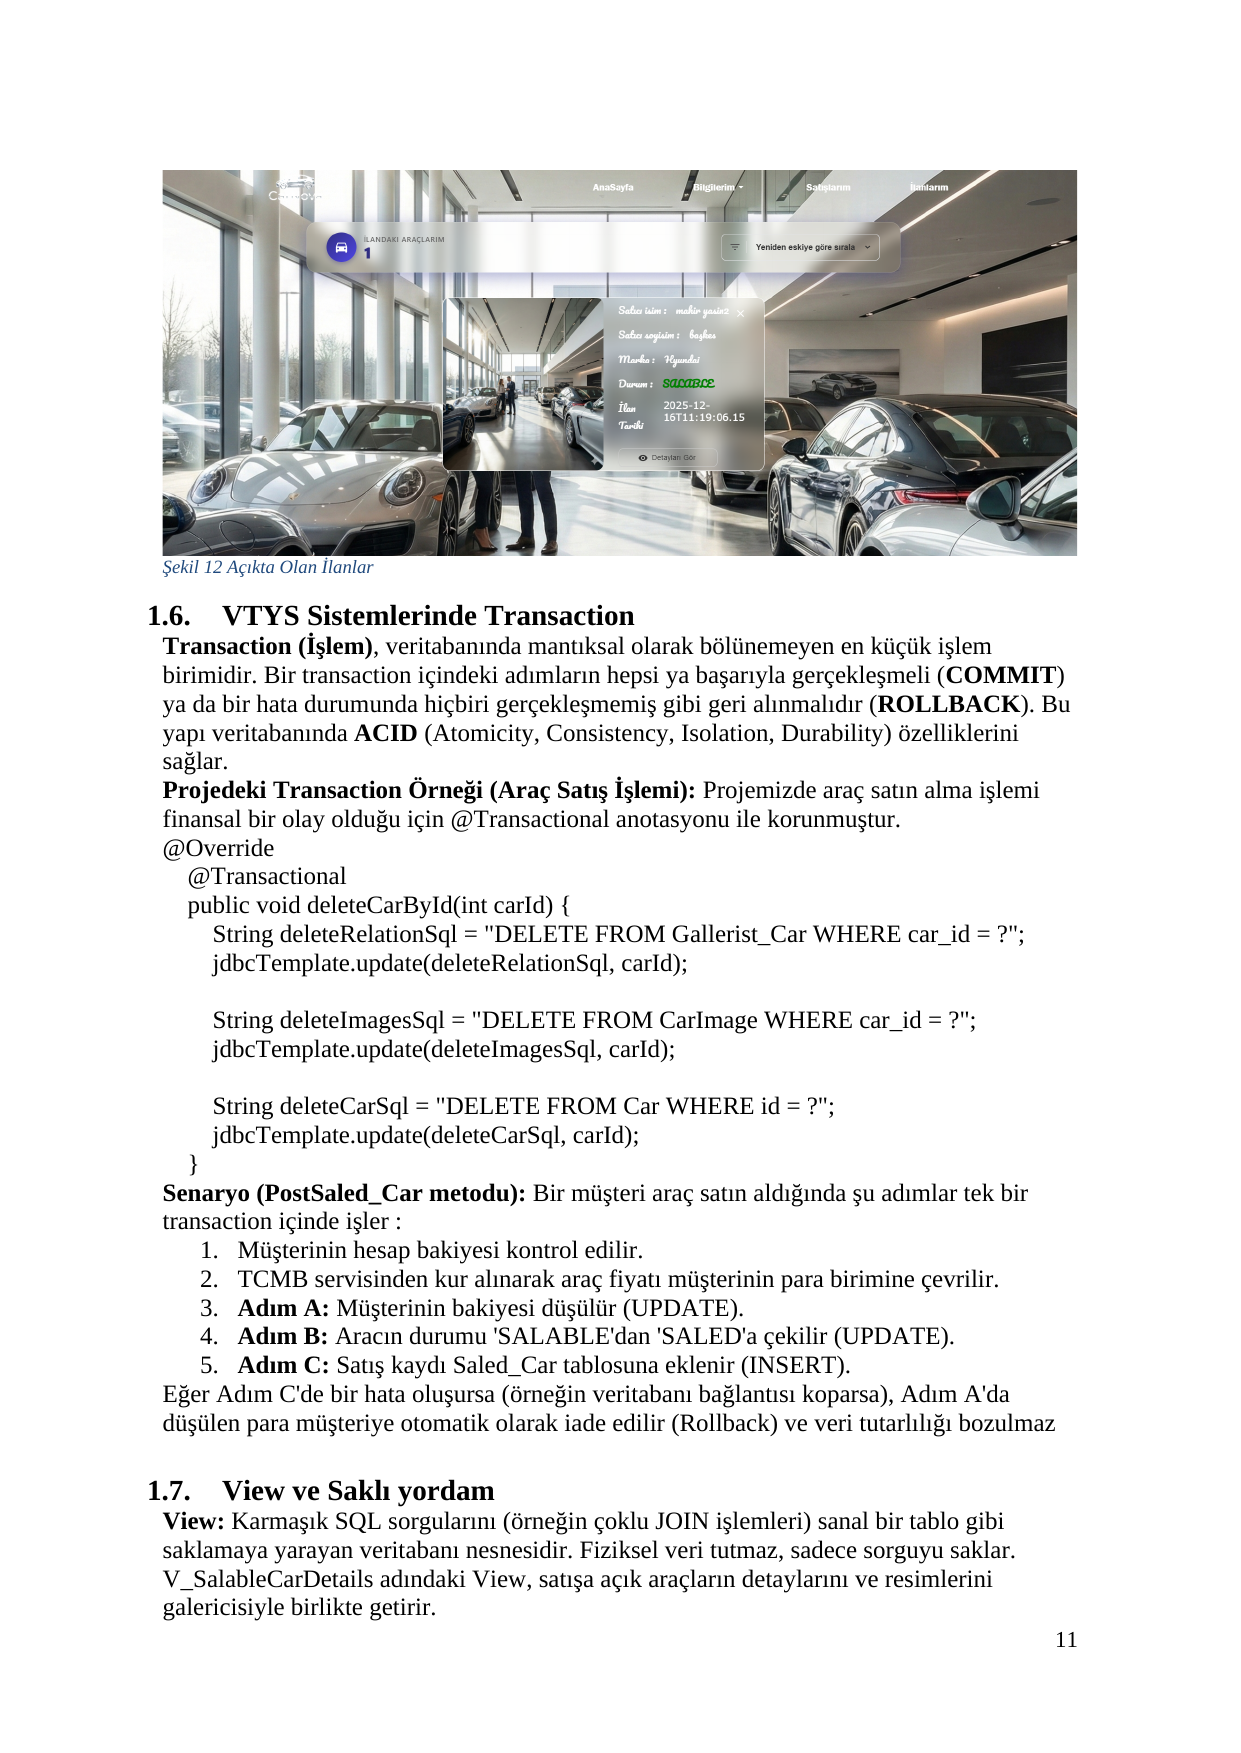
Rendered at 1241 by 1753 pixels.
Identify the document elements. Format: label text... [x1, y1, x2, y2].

list Adım B: Aracın durumu 'SALABLE'dan 'SALED'a çekilir (UPDATE). [200, 1321, 1078, 1350]
subtitle View ve Saklı yordam [147, 1473, 1078, 1506]
text String deleteRelationSql = "DELETE FROM Gallerist_Car WHERE car_id = ?"; [162, 919, 1078, 948]
list Adım C: Satış kaydı Saled_Car tablosuna eklenir (INSERT). [200, 1350, 1078, 1379]
text Şekil 12 Açıkta Olan İlanlar [162, 556, 1078, 577]
text public void deleteCarById(int carId) { [162, 890, 1078, 919]
text jdbcTemplate.update(deleteCarSql, carId); [162, 1120, 1078, 1149]
text @Override [162, 833, 1078, 861]
picture [162, 170, 1078, 556]
text String deleteImagesSql = "DELETE FROM CarImage WHERE car_id = ?"; [162, 1005, 1078, 1034]
list Adım A: Müşterinin bakiyesi düşülür (UPDATE). [200, 1293, 1078, 1321]
text @Transactional [162, 861, 1078, 890]
text Projedeki Transaction Örneği (Araç Satış İşlemi): Projemizde araç satın alma işlemi finansal bir olay olduğu için @Transactional anotasyonu ile korunmuştur. [162, 775, 1078, 833]
text String deleteCarSql = "DELETE FROM Car WHERE id = ?"; [162, 1091, 1078, 1120]
text Eğer Adım C'de bir hata oluşursa (örneğin veritabanı bağlantısı koparsa), Adım A'da düşülen para müşteriye otomatik olarak iade edilir (Rollback) ve veri tutarlılığı bozulmaz [162, 1379, 1078, 1436]
text Senaryo (PostSaled_Car metodu): Bir müşteri araç satın aldığında şu adımlar tek bir transaction içinde işler : [162, 1178, 1078, 1235]
text Transaction (İşlem), veritabanında mantıksal olarak bölünemeyen en küçük işlem birimidir. Bir transaction içindeki adımların hepsi ya başarıyla gerçekleşmeli (COMMIT) ya da bir hata durumunda hiçbiri gerçekleşmemiş gibi geri alınmalıdır (ROLLBACK). Bu yapı veritabanında ACID (Atomicity, Consistency, Isolation, Durability) özelliklerini sağlar. [162, 631, 1078, 775]
subtitle VTYS Sistemlerinde Transaction [147, 598, 1078, 631]
text jdbcTemplate.update(deleteRelationSql, carId); [162, 948, 1078, 976]
text View: Karmaşık SQL sorgularını (örneğin çoklu JOIN işlemleri) sanal bir tablo gibi saklamaya yarayan veritabanı nesnesidir. Fiziksel veri tutmaz, sadece sorguyu saklar. [162, 1506, 1078, 1564]
list TCMB servisinden kur alınarak araç fiyatı müşterinin para birimine çevrilir. [200, 1264, 1078, 1293]
text } [162, 1149, 1078, 1178]
text jdbcTemplate.update(deleteImagesSql, carId); [162, 1034, 1078, 1063]
text V_SalableCarDetails adındaki View, satışa açık araçların detaylarını ve resimlerini galericisiyle birlikte getirir. [162, 1564, 1078, 1621]
list Müşterinin hesap bakiyesi kontrol edilir. [200, 1235, 1078, 1264]
